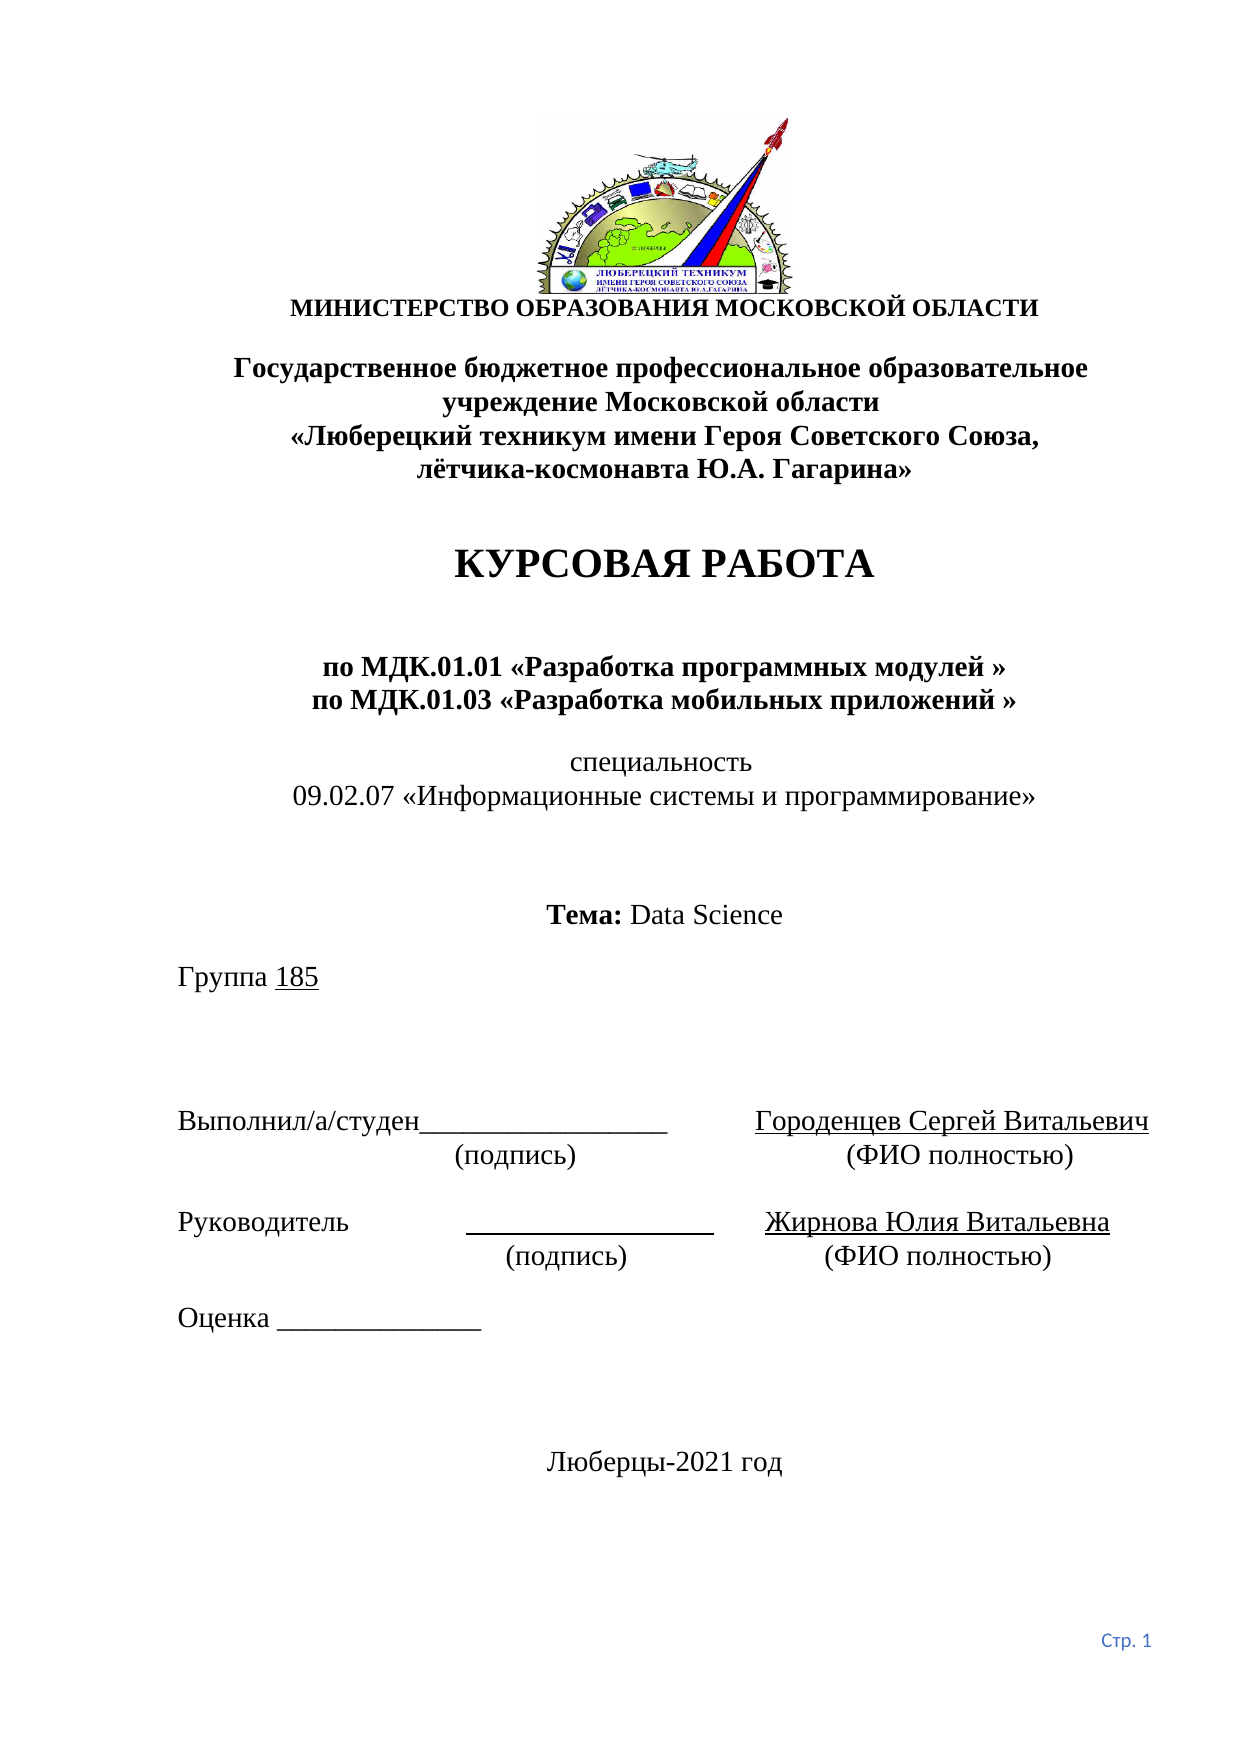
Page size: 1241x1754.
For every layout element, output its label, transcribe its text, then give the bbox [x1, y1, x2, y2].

text по МДК.01.03 «Разработка мобильных приложений » [177, 682, 1152, 716]
text КУРСОВАЯ РАБОТА [177, 538, 1152, 586]
text Люберцы-2021 год [177, 1444, 1152, 1478]
text МИНИСТЕРСТВО ОБРАЗОВАНИЯ МОСКОВСКОЙ ОБЛАСТИ [177, 293, 1152, 322]
text Руководитель Жирнова Юлия Витальевна [177, 1204, 1152, 1238]
text лётчика-космонавта Ю.А. Гагарина» [177, 451, 1152, 485]
text учреждение Московской области [177, 384, 1152, 418]
text (подпись) (ФИО полностью) [177, 1137, 1152, 1171]
text специальность [177, 744, 1152, 778]
text 09.02.07 «Информационные системы и программирование» [177, 778, 1152, 812]
text (подпись) (ФИО полностью) [177, 1238, 1152, 1271]
text Оценка ______________ [177, 1300, 1152, 1333]
text по МДК.01.01 «Разработка программных модулей » [177, 649, 1152, 682]
text «Люберецкий техникум имени Героя Советского Союза, [177, 418, 1152, 451]
picture [536, 118, 793, 294]
text Группа 185 [177, 959, 1152, 993]
text Выполнил/а/студен_________________ Городенцев Сергей Витальевич [177, 1103, 1152, 1137]
text Тема: Data Science [177, 897, 1152, 931]
text Государственное бюджетное профессиональное образовательное [177, 351, 1152, 384]
